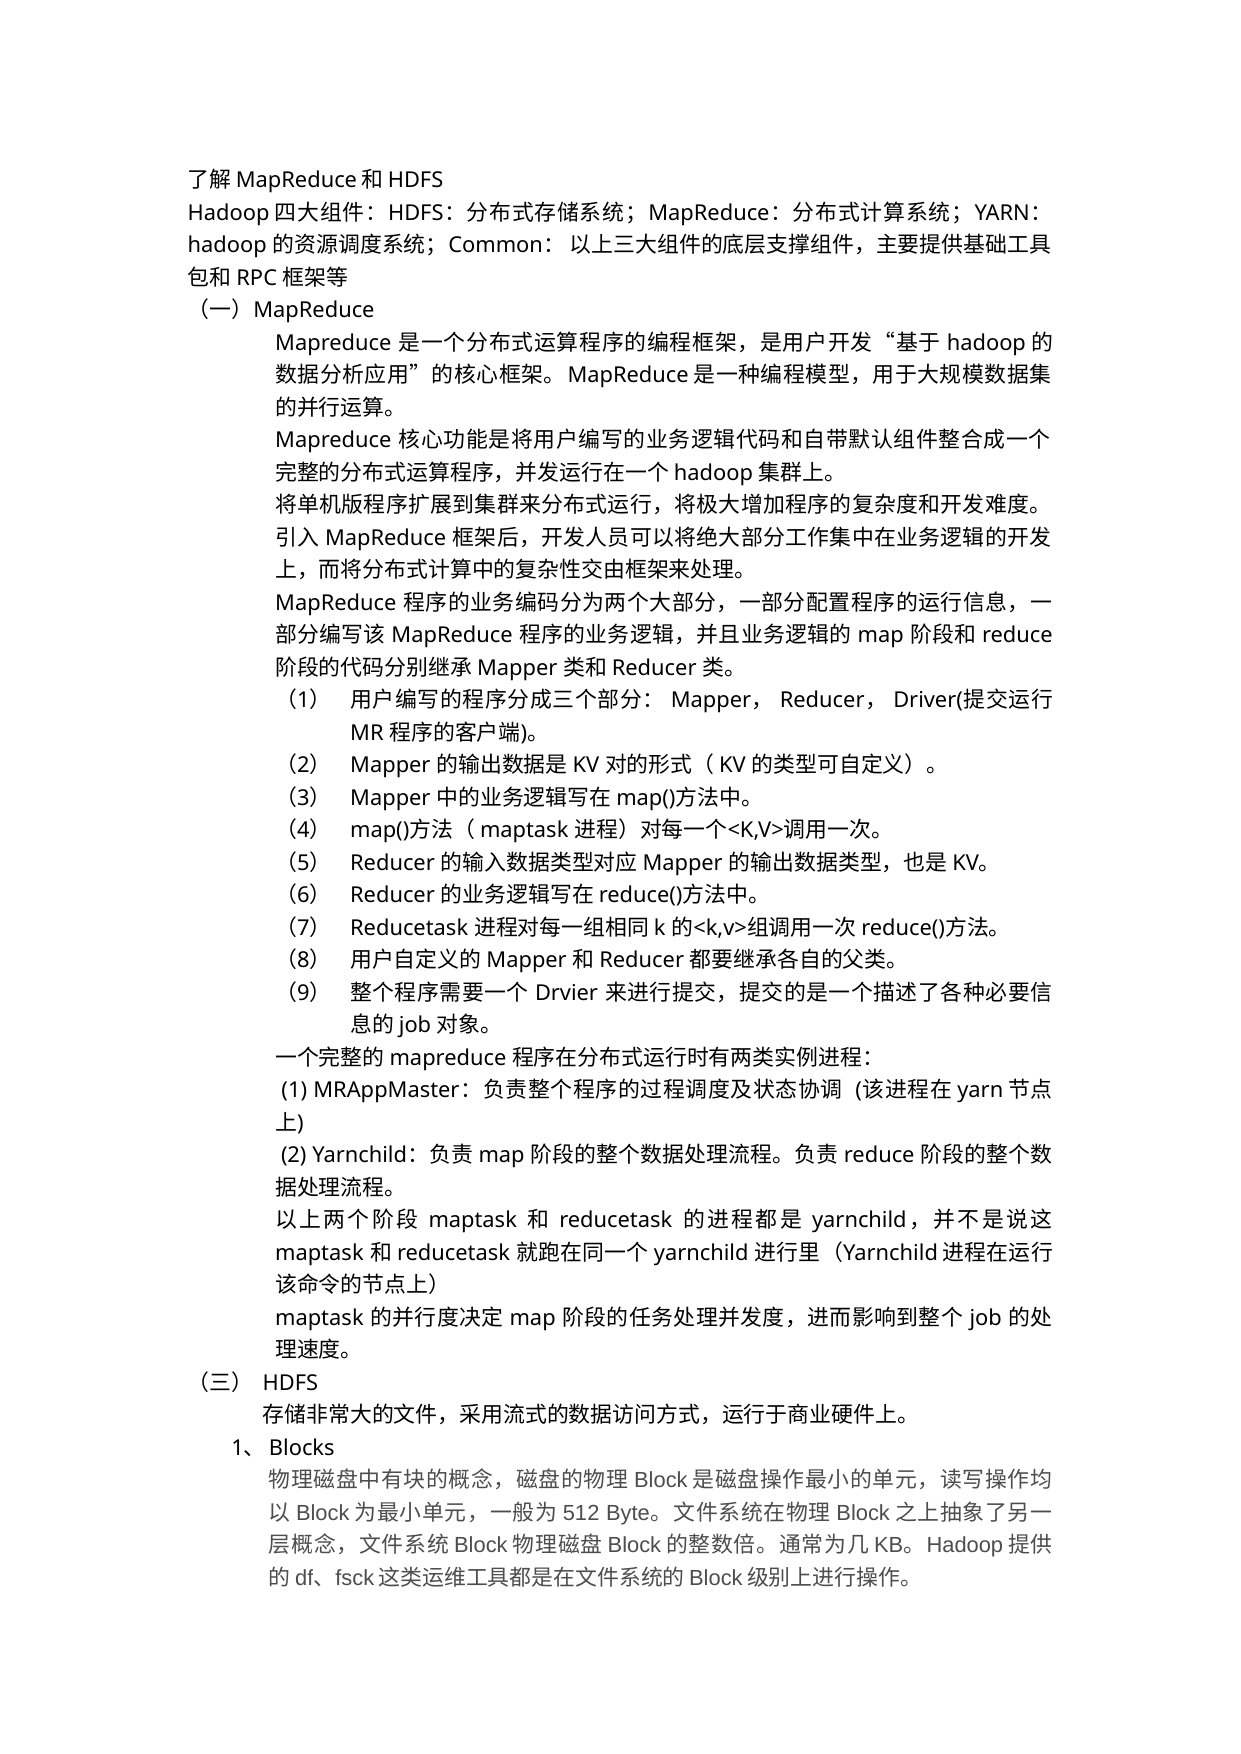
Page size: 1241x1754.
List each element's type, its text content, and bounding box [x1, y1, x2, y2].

list map()方法（ maptask 进程）对每一个<K,V>调用一次。 [275, 812, 1053, 844]
text 以上两个阶段 maptask 和 reducetask 的进程都是 yarnchild，并不是说这 maptask 和 reducetask 就跑在同一个 yarnchild 进行里（Yarnchild进程在运行该命令的节点上） [275, 1202, 1053, 1299]
list Mapper 的输出数据是 KV 对的形式（ KV 的类型可自定义）。 [275, 747, 1053, 779]
text （一）MapReduce [187, 292, 1053, 324]
text Mapreduce 是一个分布式运算程序的编程框架，是用户开发“基于 hadoop的数据分析应用”的核心框架。MapReduce是一种编程模型，用于大规模数据集的并行运算。 [275, 324, 1053, 422]
text MapReduce 程序的业务编码分为两个大部分，一部分配置程序的运行信息，一部分编写该 MapReduce 程序的业务逻辑，并且业务逻辑的 map 阶段和 reduce 阶段的代码分别继承 Mapper 类和 Reducer 类。 [275, 584, 1053, 682]
list Reducer 的业务逻辑写在 reduce()方法中。 [275, 877, 1053, 909]
text 一个完整的 mapreduce 程序在分布式运行时有两类实例进程： [275, 1039, 1053, 1072]
list 用户编写的程序分成三个部分： Mapper， Reducer， Driver(提交运行 MR 程序的客户端)。 [275, 682, 1053, 747]
text 将单机版程序扩展到集群来分布式运行，将极大增加程序的复杂度和开发难度。引入 MapReduce 框架后，开发人员可以将绝大部分工作集中在业务逻辑的开发上，而将分布式计算中的复杂性交由框架来处理。 [275, 487, 1053, 584]
text Mapreduce 核心功能是将用户编写的业务逻辑代码和自带默认组件整合成一个完整的分布式运算程序，并发运行在一个 hadoop 集群上。 [275, 422, 1053, 487]
list 用户自定义的 Mapper 和 Reducer 都要继承各自的父类。 [275, 942, 1053, 974]
text (1) MRAppMaster：负责整个程序的过程调度及状态协调 (该进程在yarn节点上) [275, 1072, 1053, 1137]
list 物理磁盘中有块的概念，磁盘的物理Block是磁盘操作最小的单元，读写操作均以Block为最小单元，一般为512 Byte。文件系统在物理Block之上抽象了另一层概念，文件系统Block物理磁盘Block的整数倍。通常为几KB。Hadoop提供的df、fsck这类运维工具都是在文件系统的Block级别上进行操作。 [269, 1462, 1053, 1500]
list 整个程序需要一个 Drvier 来进行提交，提交的是一个描述了各种必要信息的 job 对象。 [275, 974, 1053, 1039]
list Reducer 的输入数据类型对应 Mapper 的输出数据类型，也是 KV。 [275, 844, 1053, 877]
text Hadoop四大组件：HDFS：分布式存储系统；MapReduce：分布式计算系统；YARN： hadoop 的资源调度系统；Common： 以上三大组件的底层支撑组件，主要提供基础工具包和 RPC 框架等 [187, 194, 1053, 292]
text maptask 的并行度决定 map 阶段的任务处理并发度，进而影响到整个 job 的处理速度。 [275, 1299, 1053, 1364]
list Blocks [231, 1429, 1053, 1462]
text 了解MapReduce和HDFS [187, 162, 1053, 194]
list 物理磁盘中有块的概念，磁盘的物理Block是磁盘操作最小的单元，读写操作均以Block为最小单元，一般为512 Byte。文件系统在物理Block之上抽象了另一层概念，文件系统Block物理磁盘Block的整数倍。通常为几KB。Hadoop提供的df、fsck这类运维工具都是在文件系统的Block级别上进行操作。 [269, 1525, 1053, 1592]
text (2) Yarnchild：负责 map 阶段的整个数据处理流程。负责 reduce 阶段的整个数据处理流程。 [275, 1137, 1053, 1202]
list HDFS [187, 1364, 1053, 1397]
list 存储非常大的文件，采用流式的数据访问方式，运行于商业硬件上。 [262, 1397, 1053, 1429]
list Reducetask 进程对每一组相同 k 的<k,v>组调用一次 reduce()方法。 [275, 909, 1053, 942]
list Mapper 中的业务逻辑写在 map()方法中。 [275, 779, 1053, 812]
